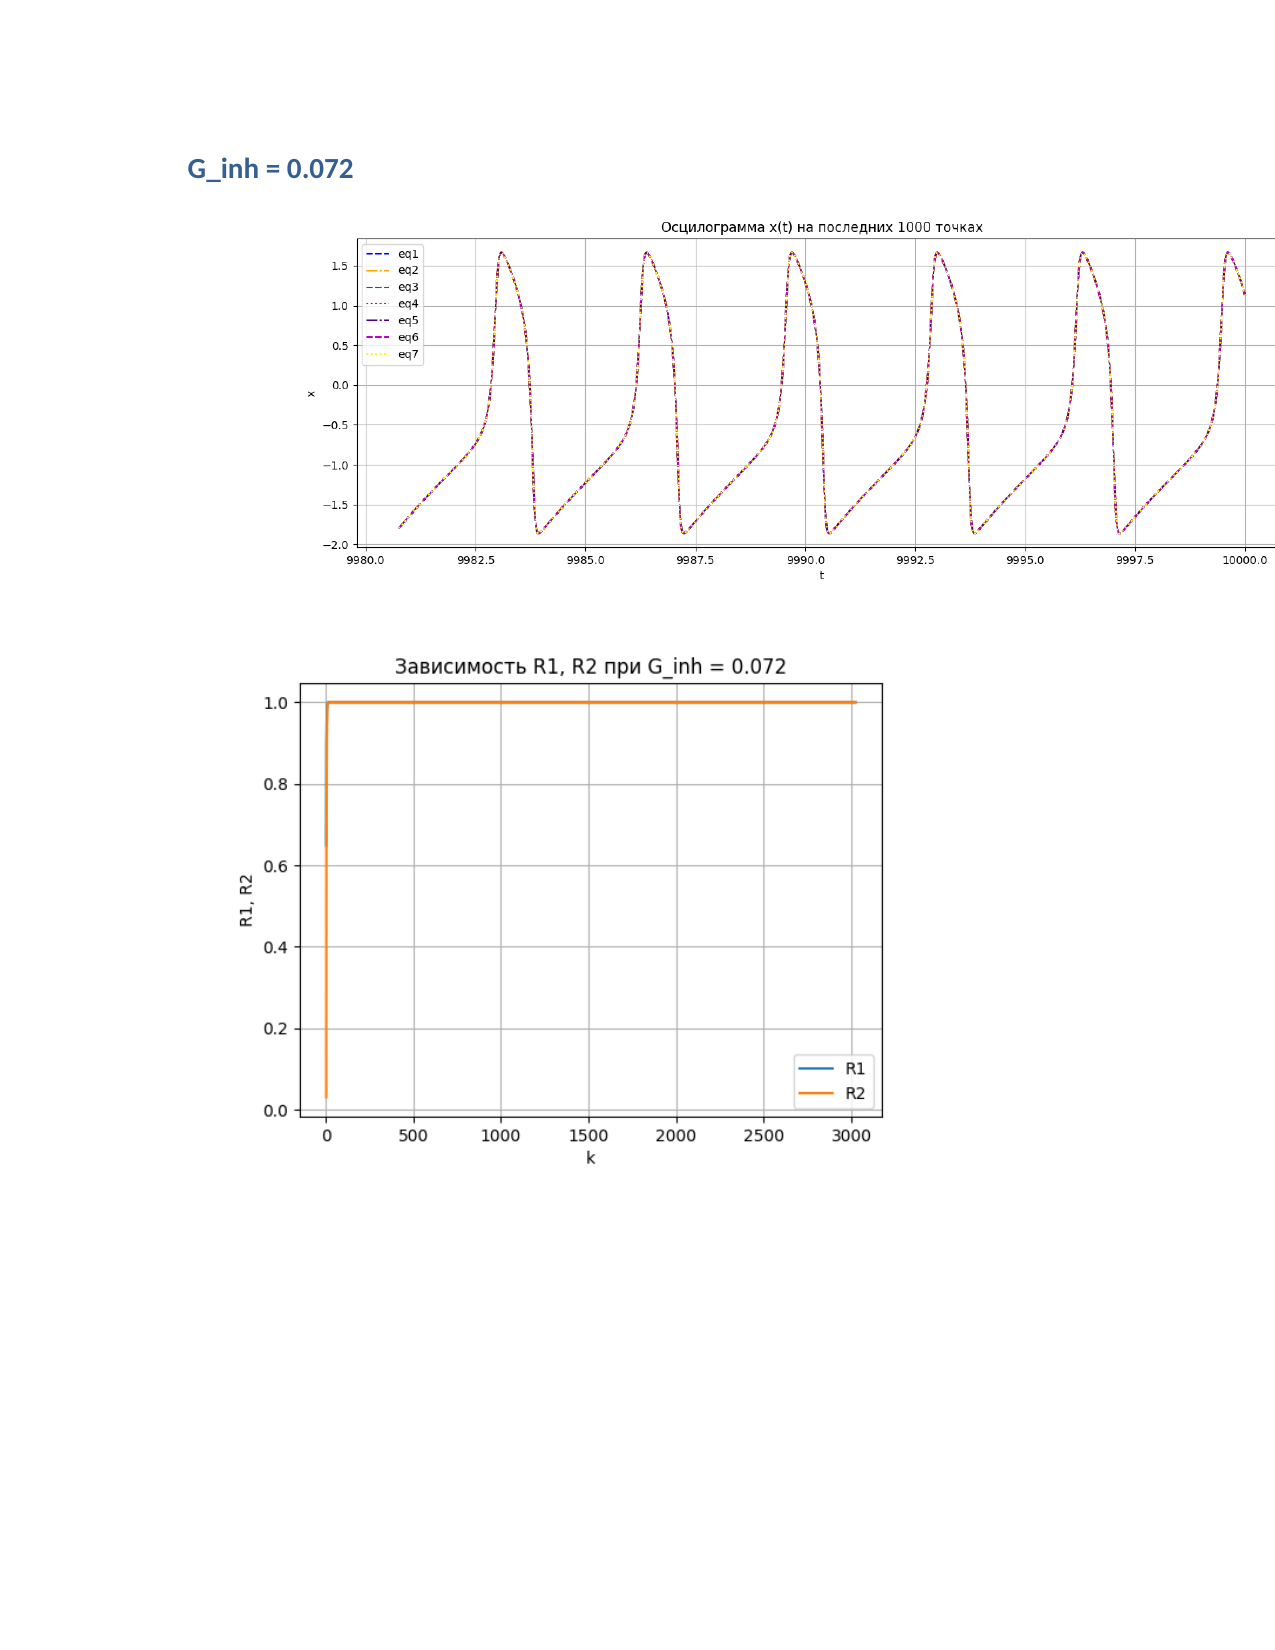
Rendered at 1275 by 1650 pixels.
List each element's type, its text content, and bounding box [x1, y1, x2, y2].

subtitle G_inh = 0.072 [187, 150, 1087, 186]
picture [206, 615, 957, 1179]
picture [206, 191, 1275, 591]
